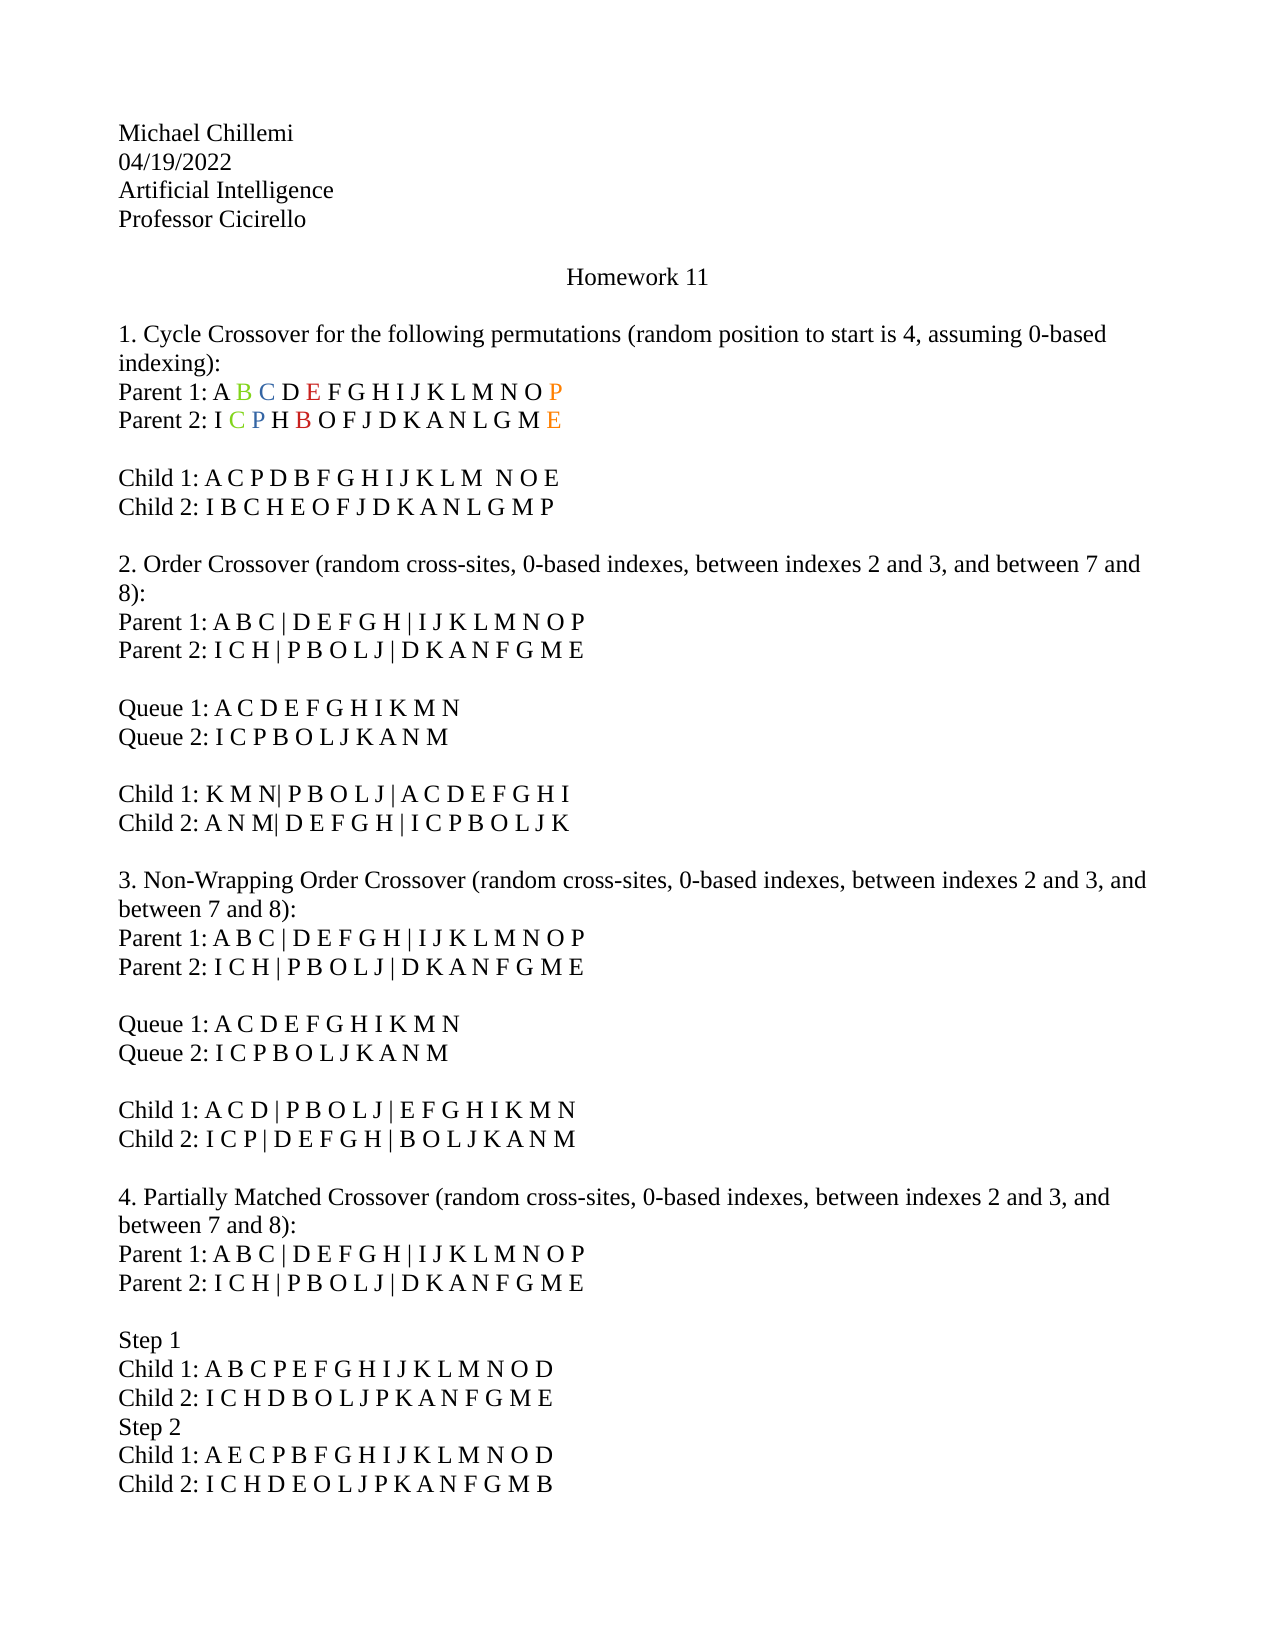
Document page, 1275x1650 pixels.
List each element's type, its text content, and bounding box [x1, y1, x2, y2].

text Professor Cicirello [118, 204, 1157, 233]
text Child 2: I C H D B O L J P K A N F G M E [118, 1383, 1157, 1412]
text Step 1 [118, 1326, 1157, 1354]
text Homework 11 [118, 262, 1157, 291]
text Child 1: A B C P E F G H I J K L M N O D [118, 1354, 1157, 1383]
text Child 1: A C D | P B O L J | E F G H I K M N [118, 1096, 1157, 1124]
text Parent 1: A B C | D E F G H | I J K L M N O P [118, 1239, 1157, 1268]
text Artificial Intelligence [118, 176, 1157, 204]
text Child 1: K M N| P B O L J | A C D E F G H I [118, 779, 1157, 808]
text Queue 1: A C D E F G H I K M N [118, 693, 1157, 722]
text 3. Non‐Wrapping Order Crossover (random cross‐sites, 0‐based indexes, between indexes 2 and 3, and between 7 and 8): [118, 866, 1157, 923]
text Parent 2: I C H | P B O L J | D K A N F G M E [118, 636, 1157, 664]
text Child 2: A N M| D E F G H | I C P B O L J K [118, 808, 1157, 837]
text Child 2: I C H D E O L J P K A N F G M B [118, 1469, 1157, 1498]
text Parent 1: A B C D E F G H I J K L M N O P [118, 377, 1157, 406]
text Parent 1: A B C | D E F G H | I J K L M N O P [118, 923, 1157, 952]
text Step 2 [118, 1412, 1157, 1441]
text Michael Chillemi [118, 118, 1157, 147]
text Parent 2: I C P H B O F J D K A N L G M E [118, 406, 1157, 434]
text 4. Partially Matched Crossover (random cross‐sites, 0‐based indexes, between indexes 2 and 3, and between 7 and 8): [118, 1182, 1157, 1239]
text 1. Cycle Crossover for the following permutations (random position to start is 4, assuming 0-based indexing): [118, 319, 1157, 377]
text Child 2: I C P | D E F G H | B O L J K A N M [118, 1124, 1157, 1153]
text Parent 2: I C H | P B O L J | D K A N F G M E [118, 952, 1157, 981]
text Queue 2: I C P B O L J K A N M [118, 1038, 1157, 1067]
text Queue 2: I C P B O L J K A N M [118, 722, 1157, 751]
text Parent 2: I C H | P B O L J | D K A N F G M E [118, 1268, 1157, 1297]
text Child 1: A C P D B F G H I J K L M N O E [118, 463, 1157, 492]
text Child 2: I B C H E O F J D K A N L G M P [118, 492, 1157, 521]
text Queue 1: A C D E F G H I K M N [118, 1009, 1157, 1038]
text 04/19/2022 [118, 147, 1157, 176]
text Child 1: A E C P B F G H I J K L M N O D [118, 1441, 1157, 1469]
text 2. Order Crossover (random cross‐sites, 0‐based indexes, between indexes 2 and 3, and between 7 and 8): [118, 549, 1157, 607]
text Parent 1: A B C | D E F G H | I J K L M N O P [118, 607, 1157, 636]
